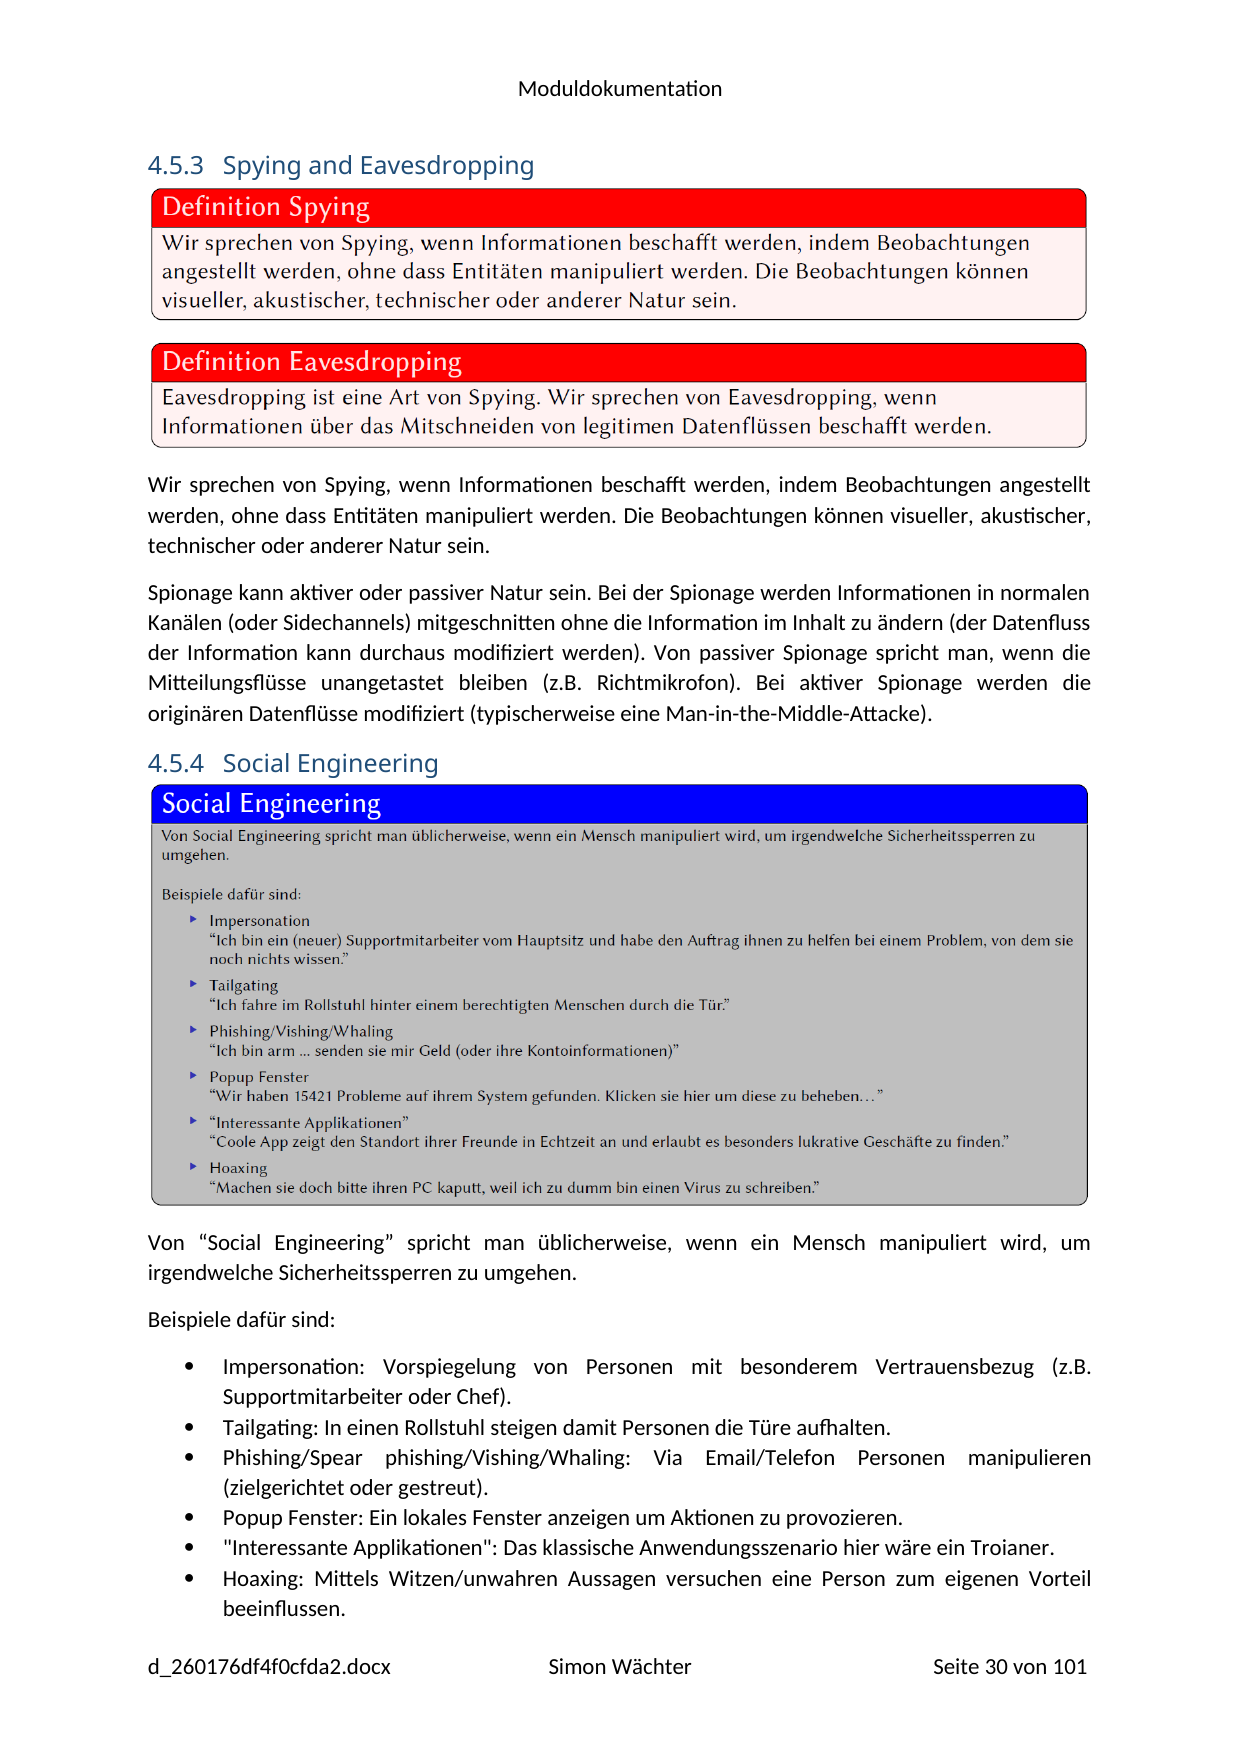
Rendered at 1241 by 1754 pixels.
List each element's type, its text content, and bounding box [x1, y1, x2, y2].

list Tailgating: In einen Rollstuhl steigen damit Personen die Türe aufhalten. [185, 1413, 1093, 1441]
text Von “Social Engineering” spricht man üblicherweise, wenn ein Mensch manipuliert wird, um irgendwelche Sicherheitssperren zu umgehen. [148, 1228, 1093, 1286]
picture [147, 184, 1093, 452]
list Impersonation: Vorspiegelung von Personen mit besonderem Vertrauensbezug (z.B. Supportmitarbeiter oder Chef). [185, 1352, 1093, 1410]
text Spionage kann aktiver oder passiver Natur sein. Bei der Spionage werden Informationen in normalen Kanälen (oder Sidechannels) mitgeschnitten ohne die Information im Inhalt zu ändern (der Datenfluss der Information kann durchaus modifiziert werden). Von passiver Spionage spricht man, wenn die Mitteilungsflüsse unangetastet bleiben (z.B. Richtmikrofon). Bei aktiver Spionage werden die originären Datenflüsse modifiziert (typischerweise eine Man-in-the-Middle-Attacke). [148, 578, 1093, 727]
list Popup Fenster: Ein lokales Fenster anzeigen um Aktionen zu provozieren. [185, 1503, 1093, 1531]
picture [147, 782, 1093, 1210]
text Beispiele dafür sind: [148, 1305, 1093, 1333]
list Phishing/Spear phishing/Vishing/Whaling: Via Email/Telefon Personen manipulieren (zielgerichtet oder gestreut). [185, 1443, 1093, 1501]
list Hoaxing: Mittels Witzen/unwahren Aussagen versuchen eine Person zum eigenen Vorteil beeinflussen. [185, 1564, 1093, 1622]
subtitle Spying and Eavesdropping [148, 148, 1093, 182]
subtitle Social Engineering [148, 746, 1093, 779]
text Wir sprechen von Spying, wenn Informationen beschafft werden, indem Beobachtungen angestellt werden, ohne dass Entitäten manipuliert werden. Die Beobachtungen können visueller, akustischer, technischer oder anderer Natur sein. [148, 471, 1093, 559]
list "Interessante Applikationen": Das klassische Anwendungsszenario hier wäre ein Troianer. [185, 1533, 1093, 1561]
